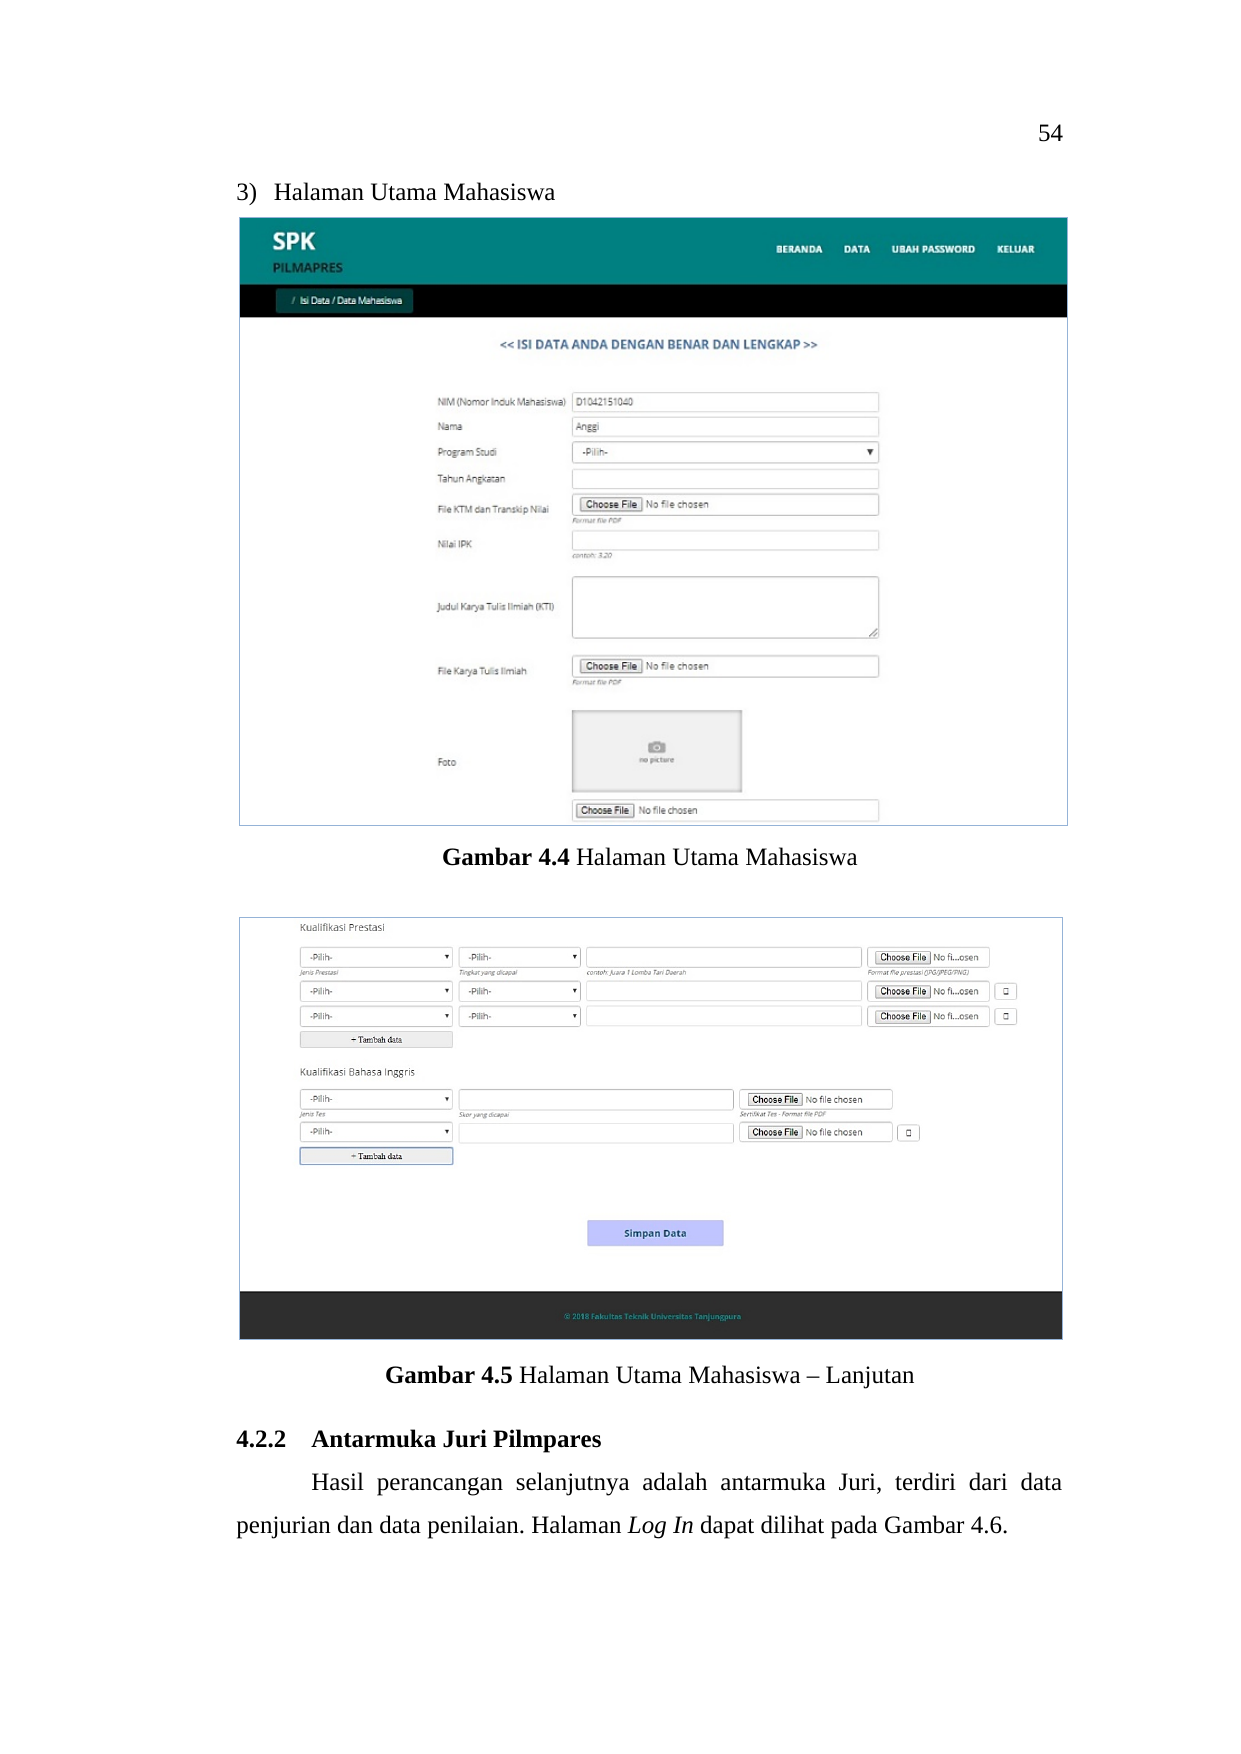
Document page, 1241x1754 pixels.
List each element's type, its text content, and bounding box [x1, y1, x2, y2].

text Gambar 4.5 Halaman Utama Mahasiswa – Lanjutan [236, 1360, 1063, 1389]
list Hasil perancangan selanjutnya adalah antarmuka Juri, terdiri dari data penjurian dan data penilaian. Halaman Log In dapat dilihat pada Gambar 4.6. [236, 1467, 1063, 1539]
picture [240, 918, 1062, 1339]
list Halaman Utama Mahasiswa [236, 177, 1063, 206]
text Gambar 4.4 Halaman Utama Mahasiswa [236, 842, 1063, 871]
list Antarmuka Juri Pilmpares [236, 1424, 1063, 1453]
picture [240, 218, 1067, 825]
